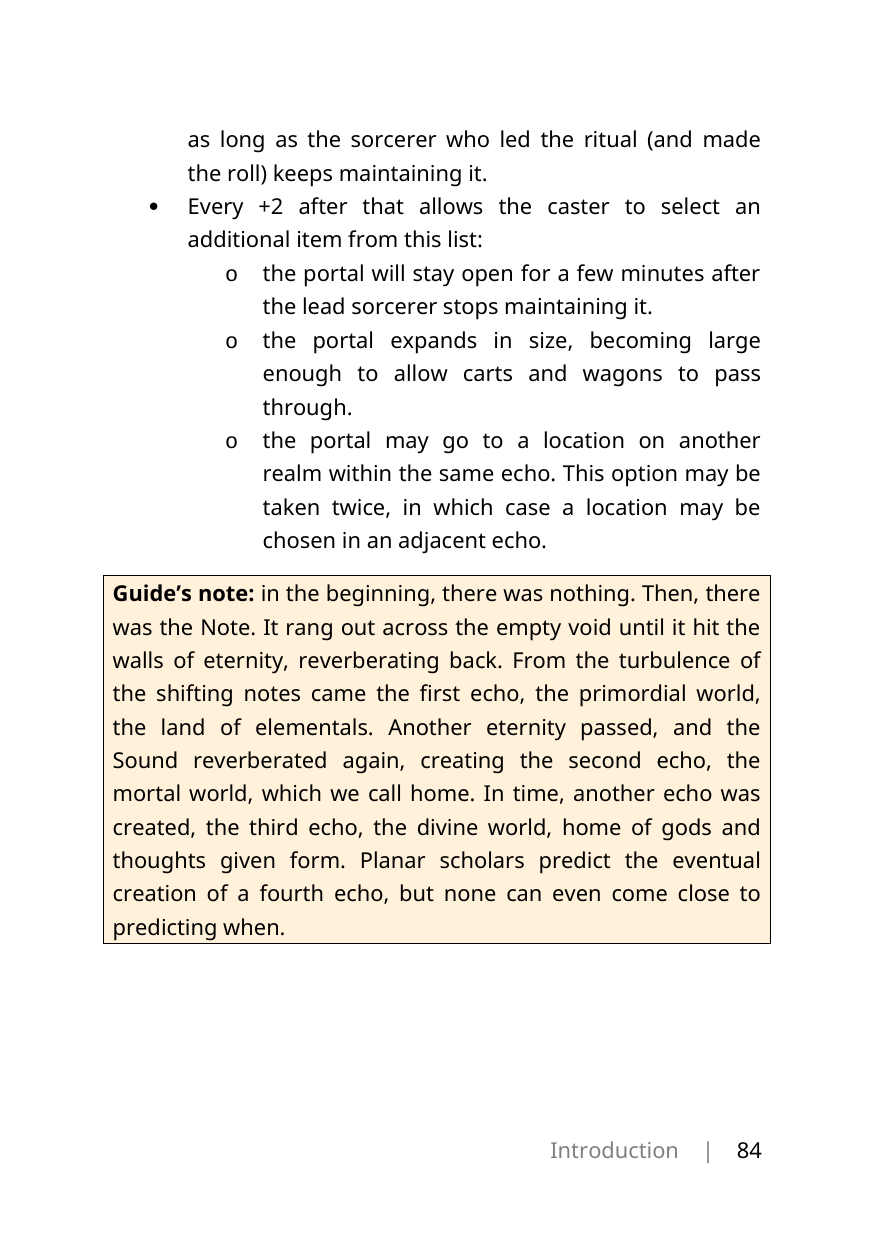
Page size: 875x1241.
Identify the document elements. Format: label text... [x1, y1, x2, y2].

list Every +2 after that allows the caster to select an additional item from this list: [150, 191, 762, 254]
list the portal may go to a location on another realm within the same echo. This option may be taken twice, in which case a location may be chosen in an adjacent echo. [225, 425, 762, 555]
text Guide’s note: in the beginning, there was nothing. Then, there was the Note. It rang out across the empty void until it hit the walls of eternity, reverberating back. From the turbulence of the shifting notes came the first echo, the primordial world, the land of elementals. Another eternity passed, and the Sound reverberated again, creating the second echo, the mortal world, which we call home. In time, another echo was created, the third echo, the divine world, home of gods and thoughts given form. Planar scholars predict the eventual creation of a fourth echo, but none can even come close to predicting when. [104, 576, 770, 943]
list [150, 124, 762, 187]
list the portal expands in size, becoming large enough to allow carts and wagons to pass through. [225, 324, 762, 421]
list the portal will stay open for a few minutes after the lead sorcerer stops maintaining it. [225, 258, 762, 321]
